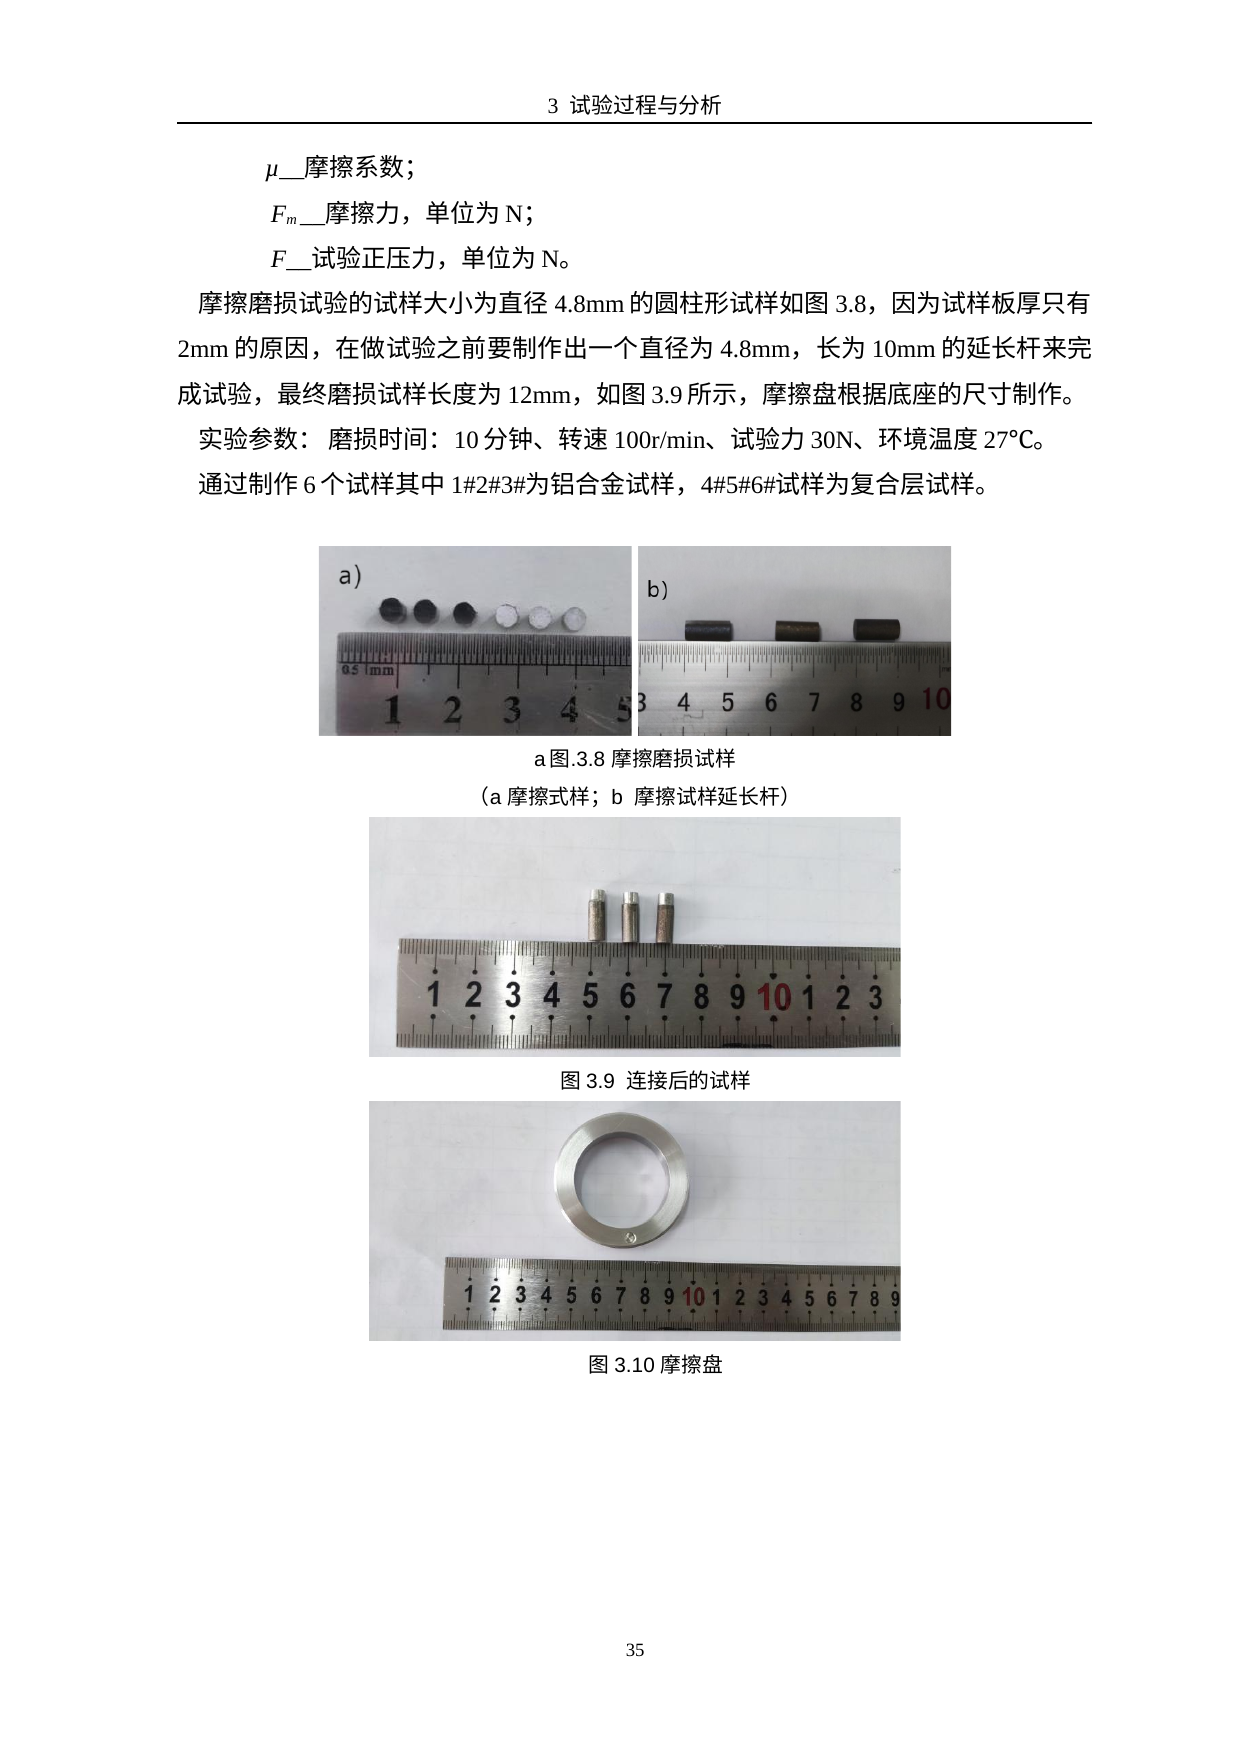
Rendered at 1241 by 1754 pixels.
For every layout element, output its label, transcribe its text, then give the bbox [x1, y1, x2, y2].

picture [369, 817, 901, 1057]
picture [369, 1101, 901, 1341]
text µ__摩擦系数； [221, 148, 1092, 184]
text F__试验正压力，单位为N。 [177, 238, 1092, 274]
text a图.3.8 摩擦磨损试样 [177, 742, 1092, 773]
text （a 摩擦式样；b 摩擦试样延长杆） [177, 780, 1092, 810]
picture [318, 546, 632, 736]
text 实验参数： 磨损时间：10分钟、转速100r/min、试验力30N、环境温度27℃。 [177, 419, 1092, 456]
text 摩擦磨损试验的试样大小为直径4.8mm的圆柱形试样如图3.8，因为试样板厚只有2mm的原因，在做试验之前要制作出一个直径为4.8mm，长为10mm的延长杆来完成试验，最终磨损试样长度为12mm，如图3.9所示，摩擦盘根据底座的尺寸制作。 [177, 284, 1092, 411]
text 图 3.9 连接后的试样 [177, 1064, 1092, 1094]
text Fm __摩擦力，单位为N； [177, 193, 1092, 229]
text 图 3.10 摩擦盘 [177, 1348, 1092, 1378]
text 通过制作6个试样其中1#2#3#为铝合金试样，4#5#6#试样为复合层试样。 [177, 465, 1092, 501]
picture [638, 546, 952, 736]
